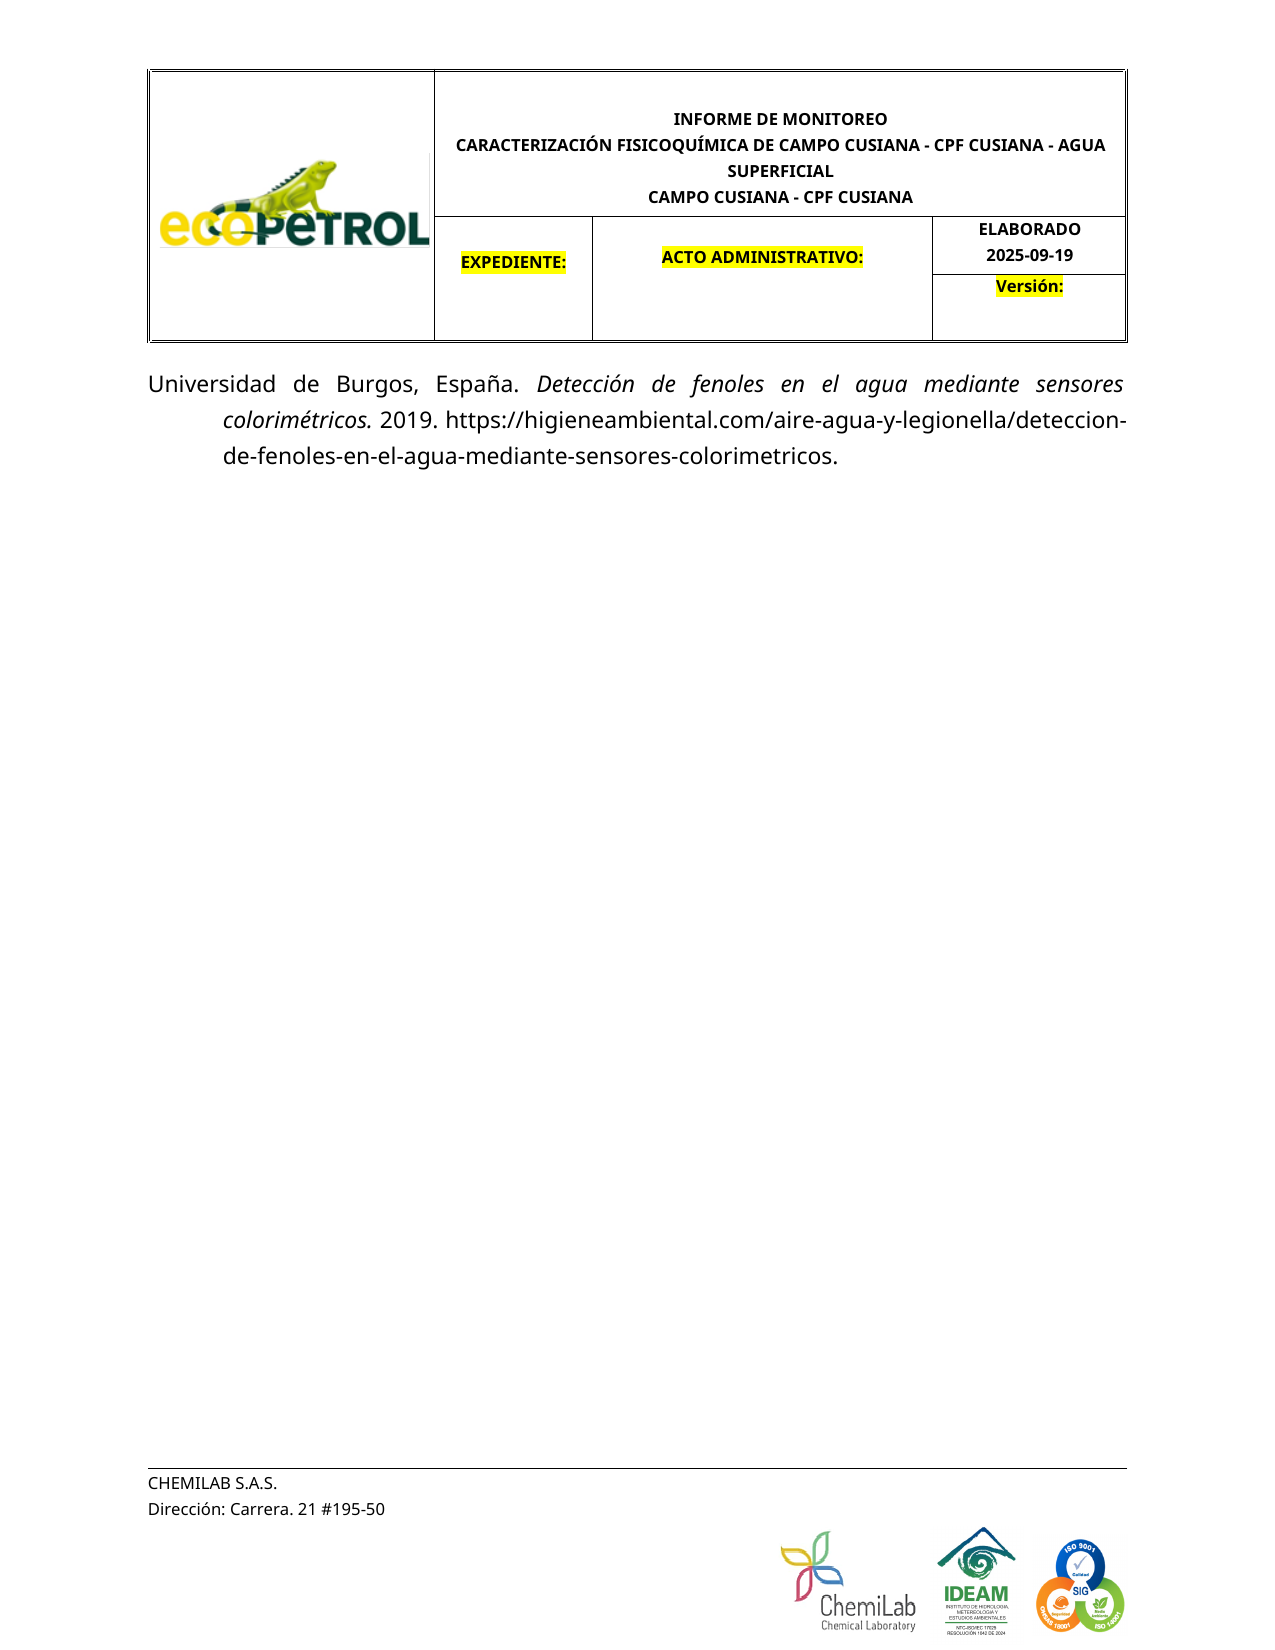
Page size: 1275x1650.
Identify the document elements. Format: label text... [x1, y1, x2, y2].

text Universidad de Burgos, España. Detección de fenoles en el agua mediante sensores colorimétricos. 2019. https://higieneambiental.com/aire-agua-y-legionella/deteccion-de-fenoles-en-el-agua-mediante-sensores-colorimetricos. [148, 368, 1127, 471]
picture [159, 153, 432, 250]
picture [775, 1523, 1024, 1647]
picture [1032, 1534, 1128, 1636]
